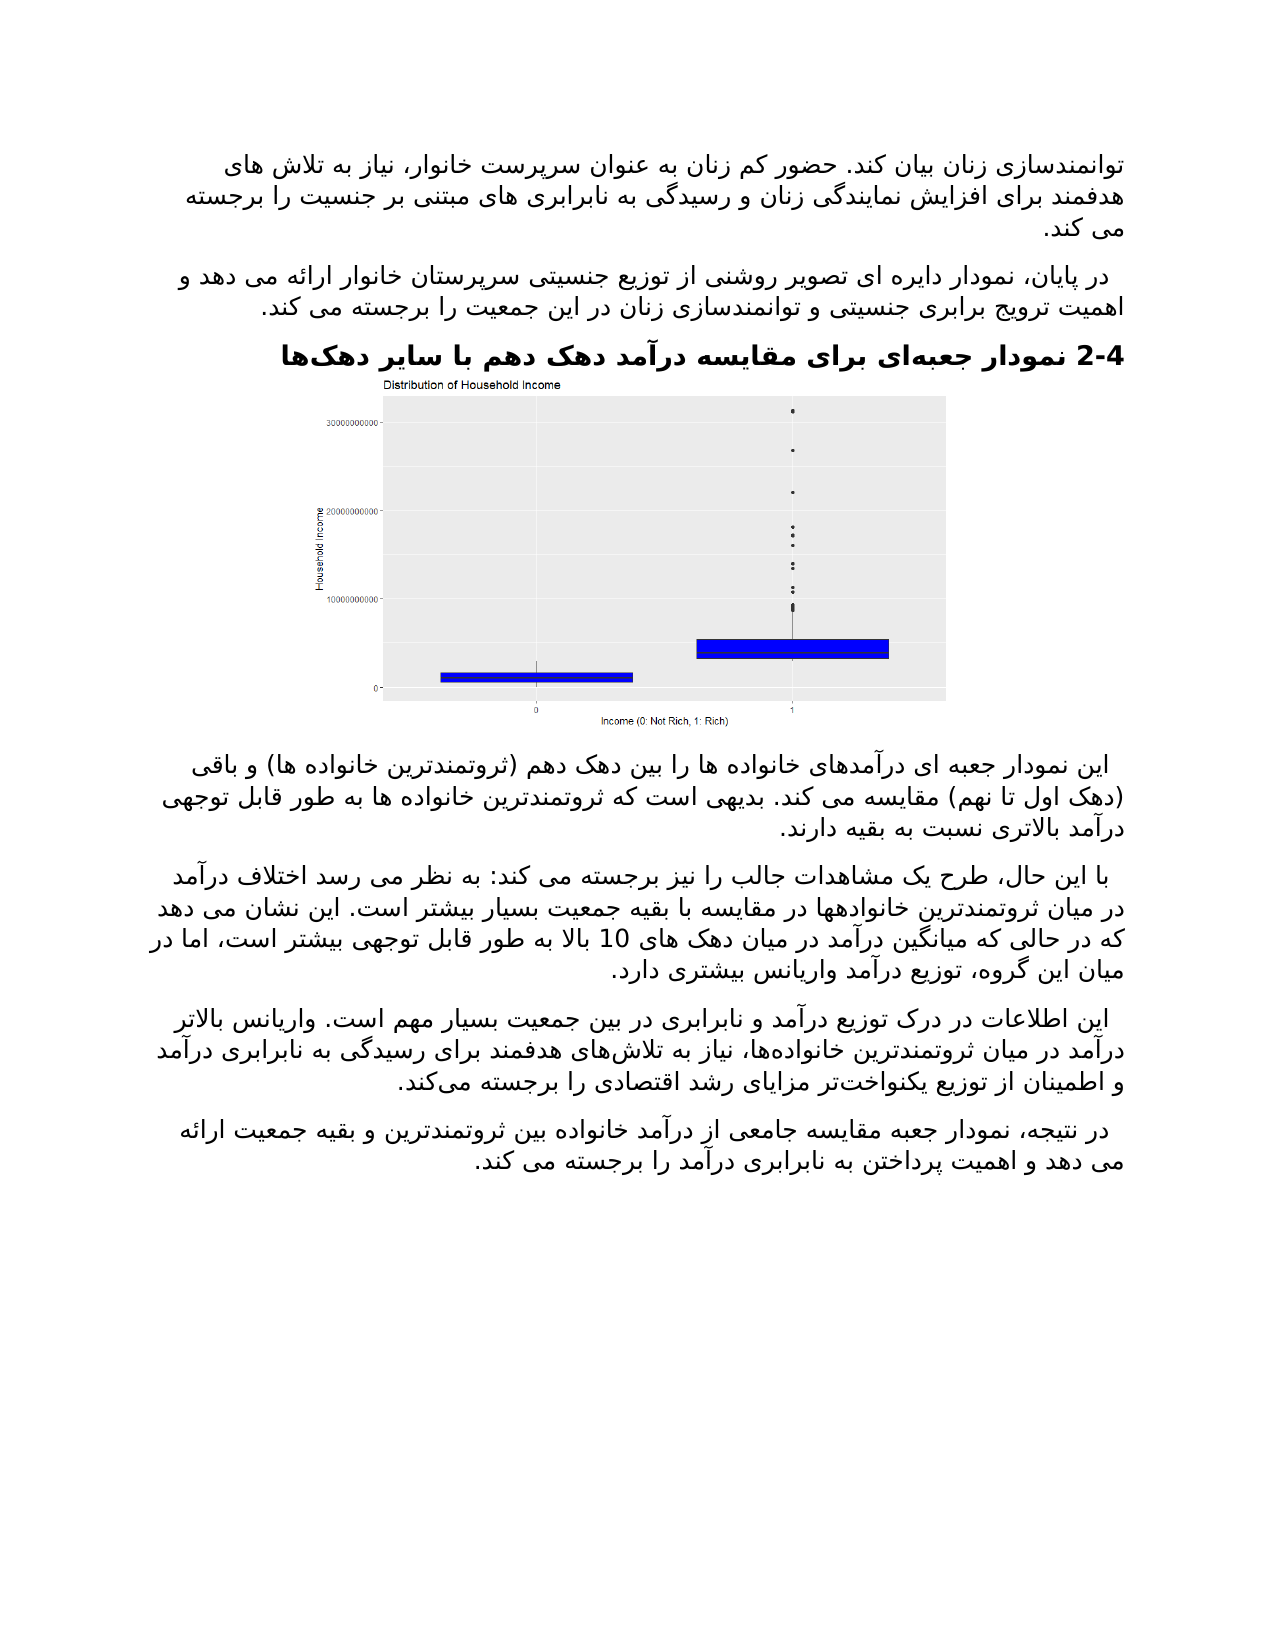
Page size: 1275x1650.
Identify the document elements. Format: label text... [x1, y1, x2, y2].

text با این حال، طرح یک مشاهدات جالب را نیز برجسته می کند: به نظر می رسد اختلاف درآمد در میان ثروتمندترین خانوادهها در مقایسه با بقیه جمعیت بسیار بیشتر است. این نشان می دهد که در حالی که میانگین درآمد در میان دهک های 10 بالا به طور قابل توجهی بیشتر است، اما در میان این گروه، توزیع درآمد واریانس بیشتری دارد. [150, 861, 1125, 985]
text این نمودار جعبه ای درآمدهای خانواده ها را بین دهک دهم (ثروتمندترین خانواده ها) و باقی (دهک اول تا نهم) مقایسه می کند. بدیهی است که ثروتمندترین خانواده ها به طور قابل توجهی درآمد بالاتری نسبت به بقیه دارند. [150, 750, 1125, 842]
text در نتیجه، نمودار جعبه مقایسه جامعی از درآمد خانواده بین ثروتمندترین و بقیه جمعیت ارائه می دهد و اهمیت پرداختن به نابرابری درآمد را برجسته می کند. [150, 1115, 1125, 1176]
subtitle 2-4 نمودار جعبه‌ای برای مقایسه درآمد دهک دهم با سایر دهک‌ها [150, 341, 1125, 372]
picture [309, 374, 951, 731]
text این اطلاعات در درک توزیع درآمد و نابرابری در بین جمعیت بسیار مهم است. واریانس بالاتر درآمد در میان ثروتمندترین خانواده‌ها، نیاز به تلاش‌های هدفمند برای رسیدگی به نابرابری درآمد و اطمینان از توزیع یکنواخت‌تر مزایای رشد اقتصادی را برجسته می‌کند. [150, 1004, 1125, 1096]
text در پایان، نمودار دایره ای تصویر روشنی از توزیع جنسیتی سرپرستان خانوار ارائه می دهد و اهمیت ترویج برابری جنسیتی و توانمندسازی زنان در این جمعیت را برجسته می کند. [150, 261, 1125, 322]
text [150, 150, 1125, 242]
